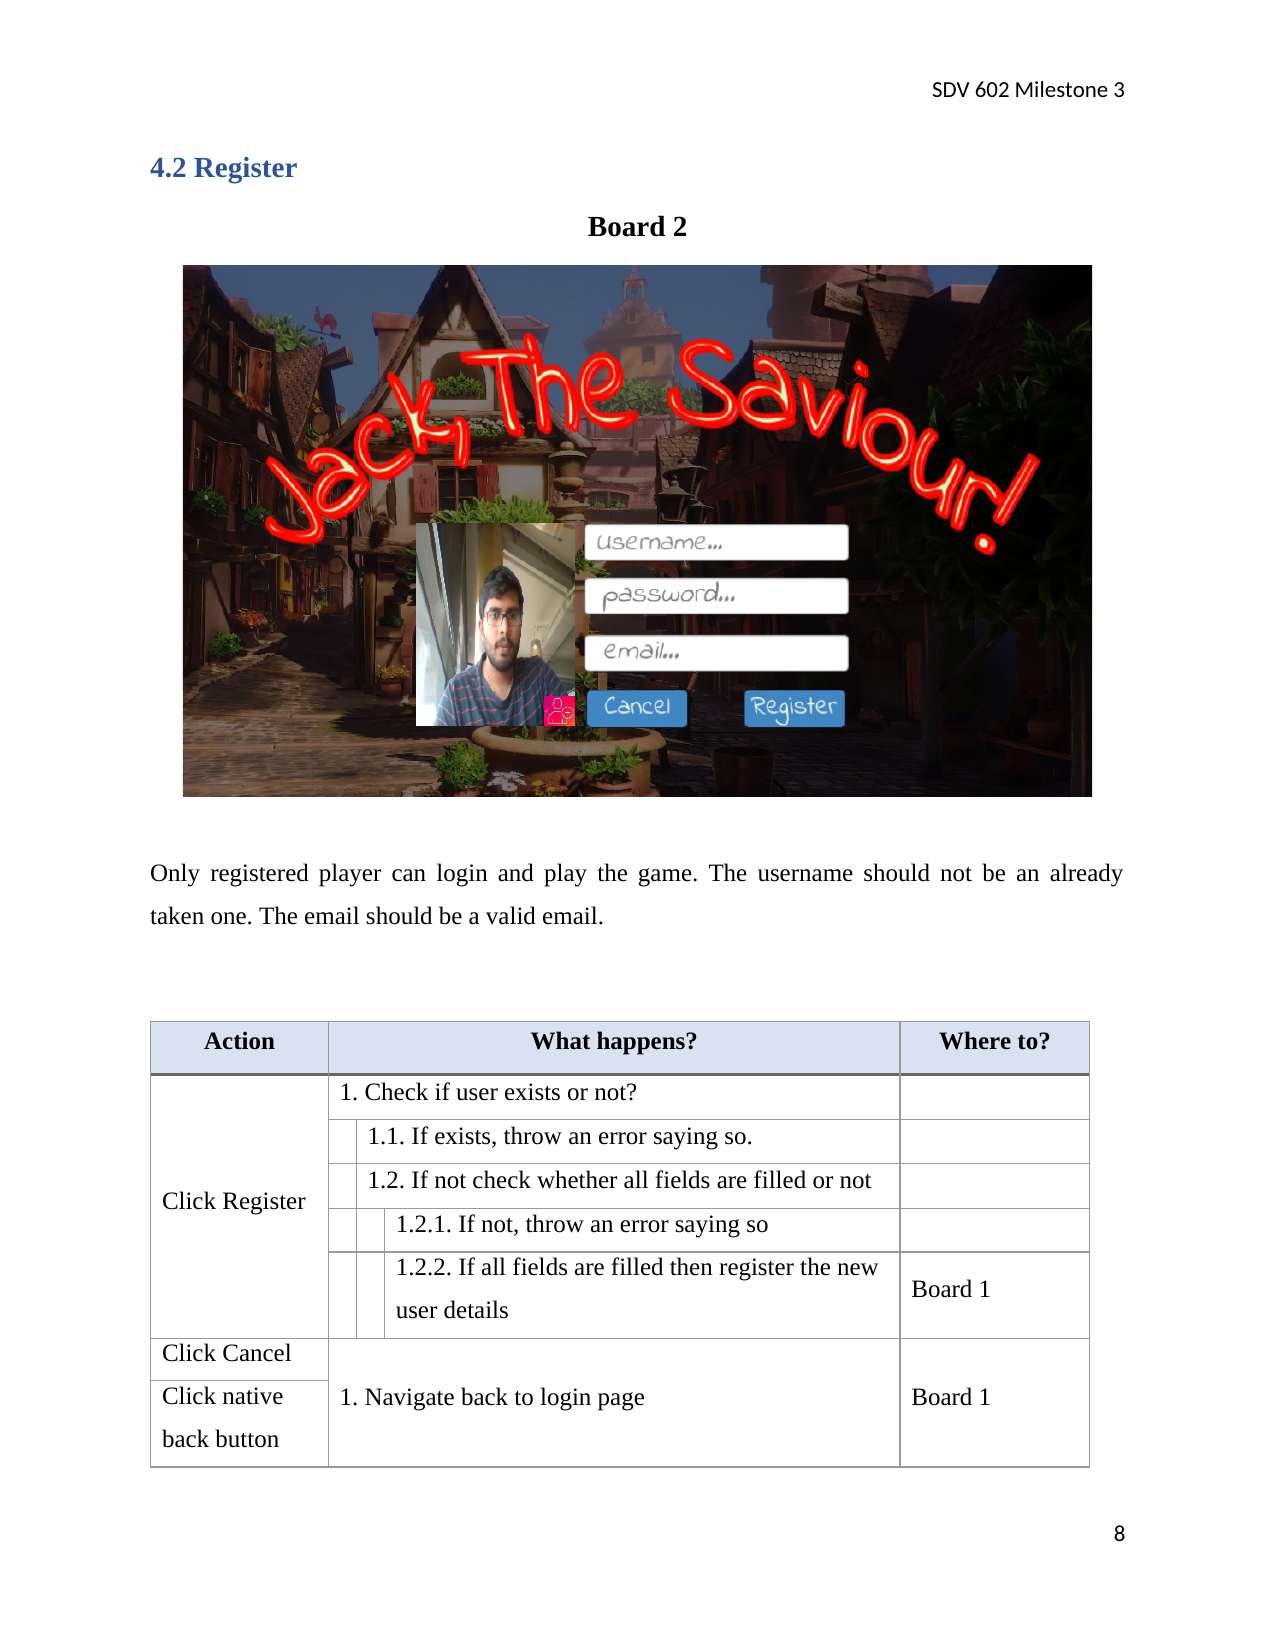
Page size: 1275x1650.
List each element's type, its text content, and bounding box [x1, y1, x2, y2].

table_cell [357, 1209, 384, 1251]
table_cell Board 1 [901, 1253, 1089, 1337]
table_header What happens? [329, 1022, 899, 1073]
table_cell Click Cancel [151, 1339, 328, 1380]
table_cell [901, 1076, 1089, 1119]
table_cell 1.2. If not check whether all fields are filled or not [357, 1164, 899, 1207]
table_cell Click native back button [151, 1381, 328, 1466]
table_cell 1. Navigate back to login page [329, 1339, 899, 1466]
table_cell [901, 1209, 1089, 1251]
table_cell [329, 1253, 356, 1337]
table_cell [901, 1164, 1089, 1207]
table_cell Click Register [151, 1076, 328, 1337]
table_cell 1.1. If exists, throw an error saying so. [357, 1120, 899, 1163]
table_cell 1. Check if user exists or not? [329, 1076, 899, 1119]
table_cell [329, 1209, 356, 1251]
text Only registered player can login and play the game. The username should not be an already taken one. The email should be a valid email. [150, 858, 1125, 930]
table_header Where to? [901, 1022, 1089, 1073]
table_cell [329, 1120, 356, 1163]
table_cell [901, 1120, 1089, 1163]
table_cell 1.2.2. If all fields are filled then register the new user details [385, 1253, 899, 1337]
picture [182, 265, 1093, 797]
table_header Action [151, 1022, 328, 1073]
table_cell [329, 1164, 356, 1207]
table_cell Board 1 [901, 1339, 1089, 1466]
table_cell [357, 1253, 384, 1337]
subtitle 4.2 Register [150, 150, 1125, 183]
table_cell 1.2.1. If not, throw an error saying so [385, 1209, 899, 1251]
